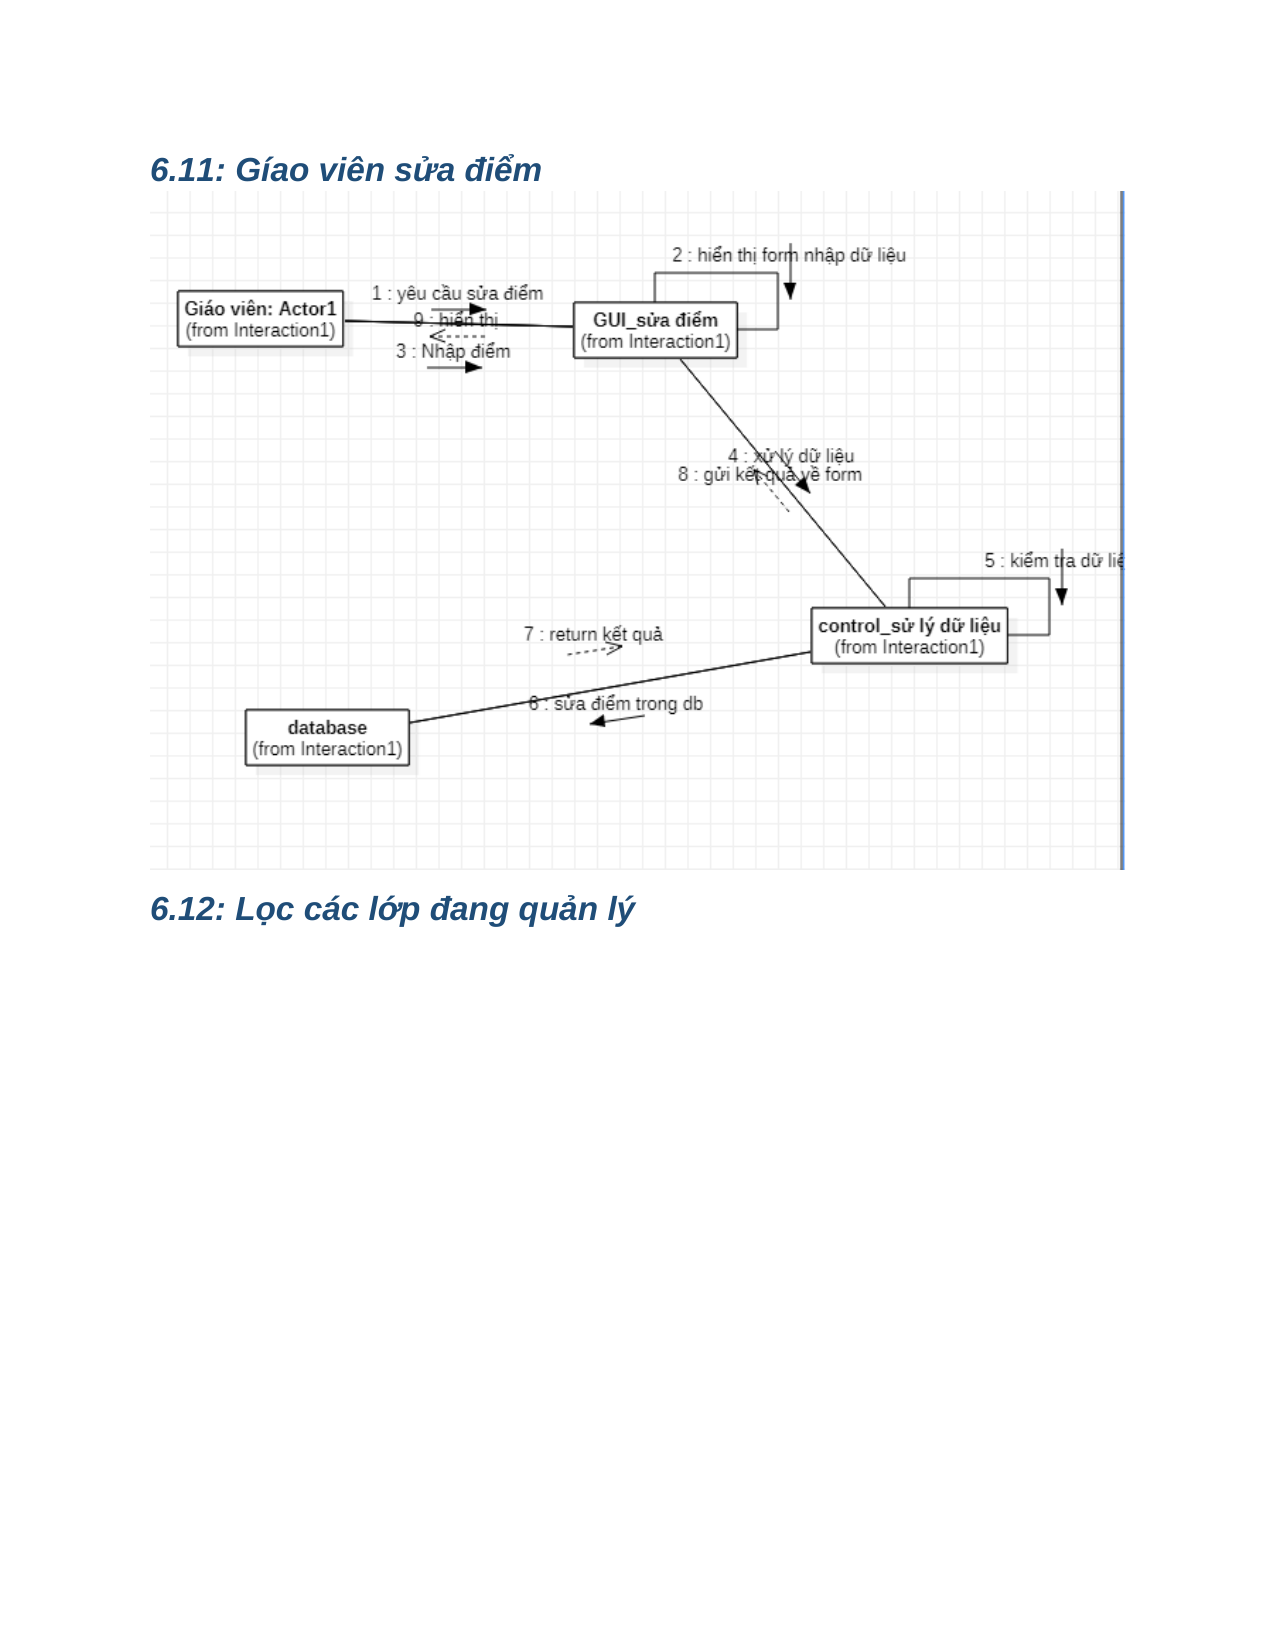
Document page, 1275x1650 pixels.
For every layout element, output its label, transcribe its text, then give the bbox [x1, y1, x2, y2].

subtitle 6.12: Lọc các lớp đang quản lý [150, 888, 1125, 927]
picture [150, 191, 1125, 870]
subtitle 6.11: Gíao viên sửa điểm [150, 150, 1125, 188]
